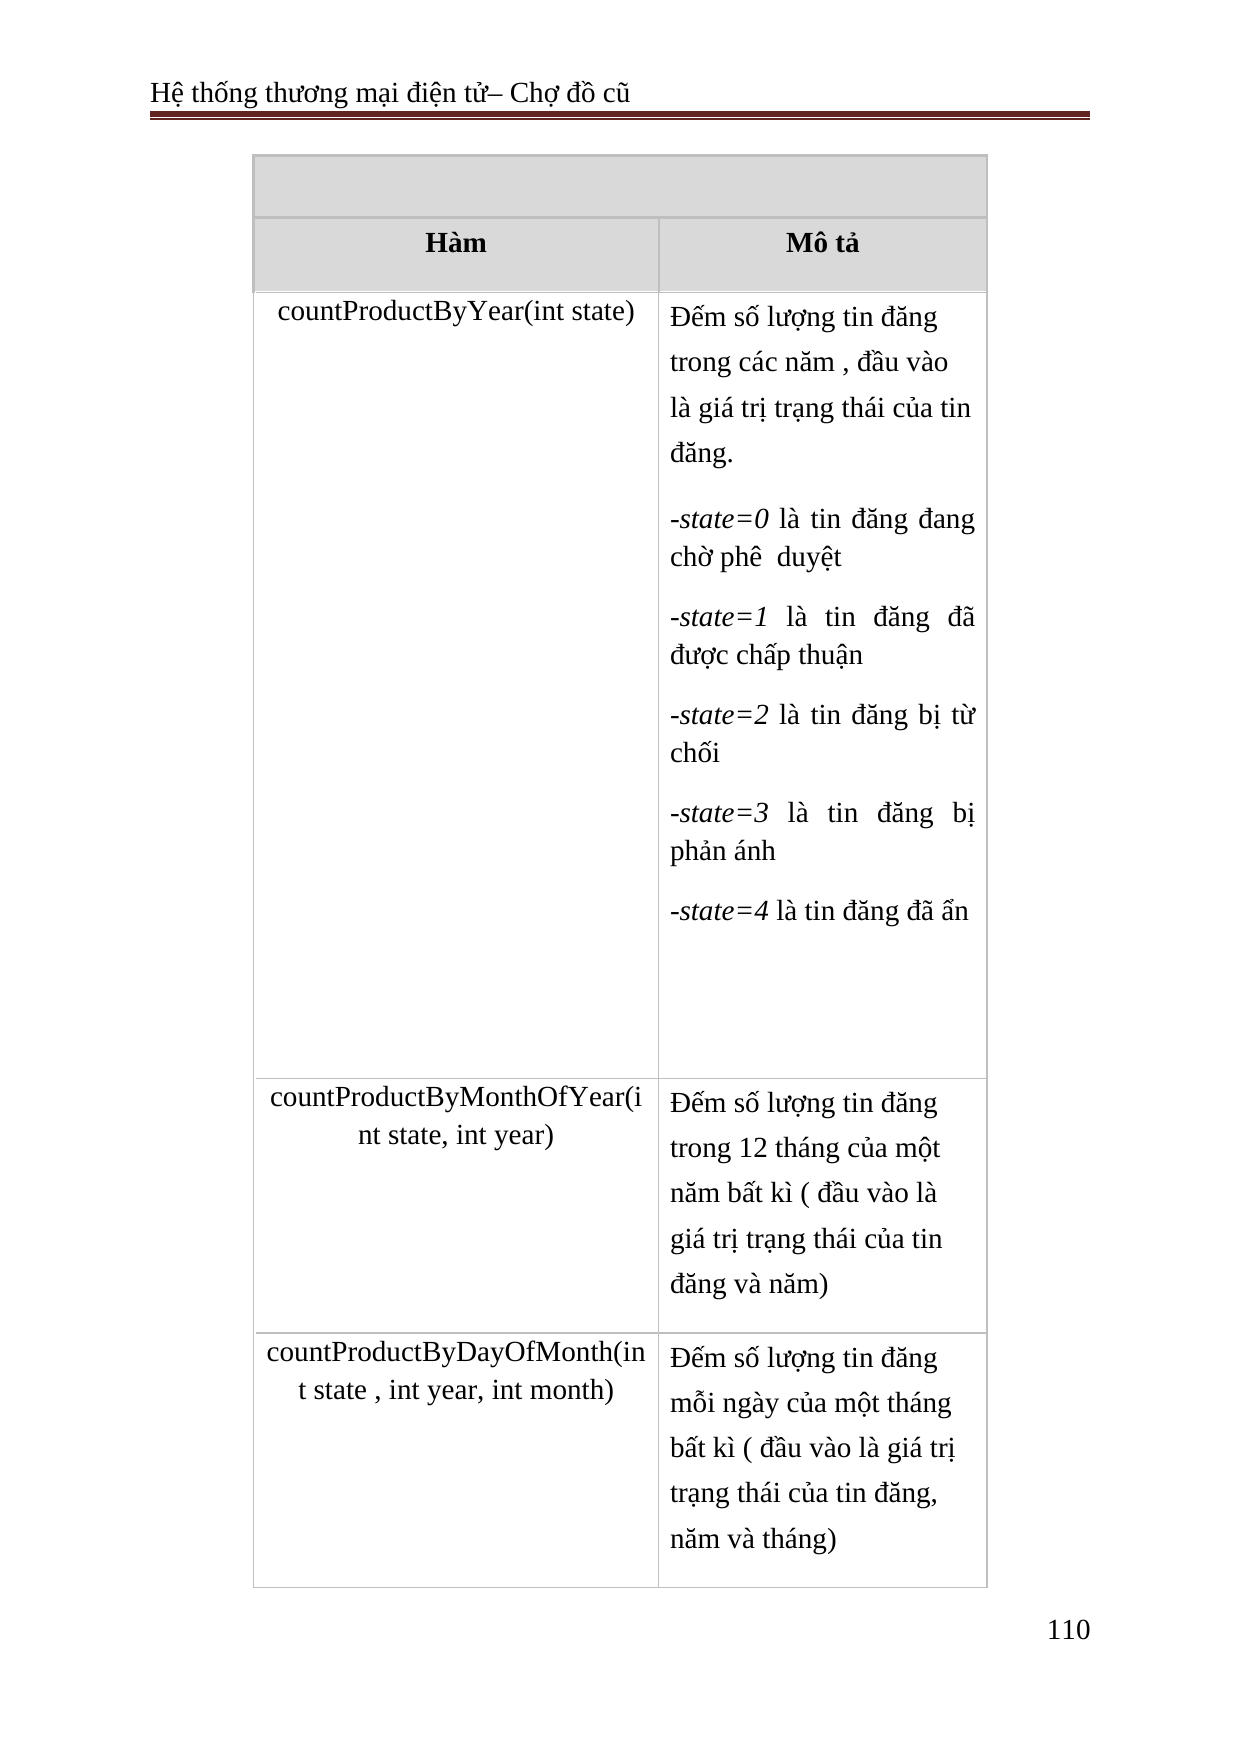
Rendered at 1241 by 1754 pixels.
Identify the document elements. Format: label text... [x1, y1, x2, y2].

table_cell Đếm số lượng tin đăng trong các năm , đầu vào là giá trị trạng thái của tin đăng. -state=0 là tin đăng đang chờ phê duyệt -state=1 là tin đăng đã được chấp thuận -state=2 là tin đăng bị từ chối -state=3 là tin đăng bị phản ánh -state=4 là tin đăng đã ẩn [659, 293, 986, 1077]
table_cell countProductByDayOfMonth(int state , int year, int month) [254, 1332, 658, 1587]
table_cell Đếm số lượng tin đăng trong 12 tháng của một năm bất kì ( đầu vào là giá trị trạng thái của tin đăng và năm) [659, 1079, 986, 1332]
table_cell countProductByMonthOfYear(int state, int year) [254, 1078, 658, 1332]
table_cell Đếm số lượng tin đăng mỗi ngày của một tháng bất kì ( đầu vào là giá trị trạng thái của tin đăng, năm và tháng) [659, 1334, 986, 1587]
table_cell countProductByYear(int state) [254, 293, 658, 1077]
table_cell Hàm [255, 219, 658, 291]
table_cell Mô tả [660, 219, 986, 291]
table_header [255, 157, 986, 216]
